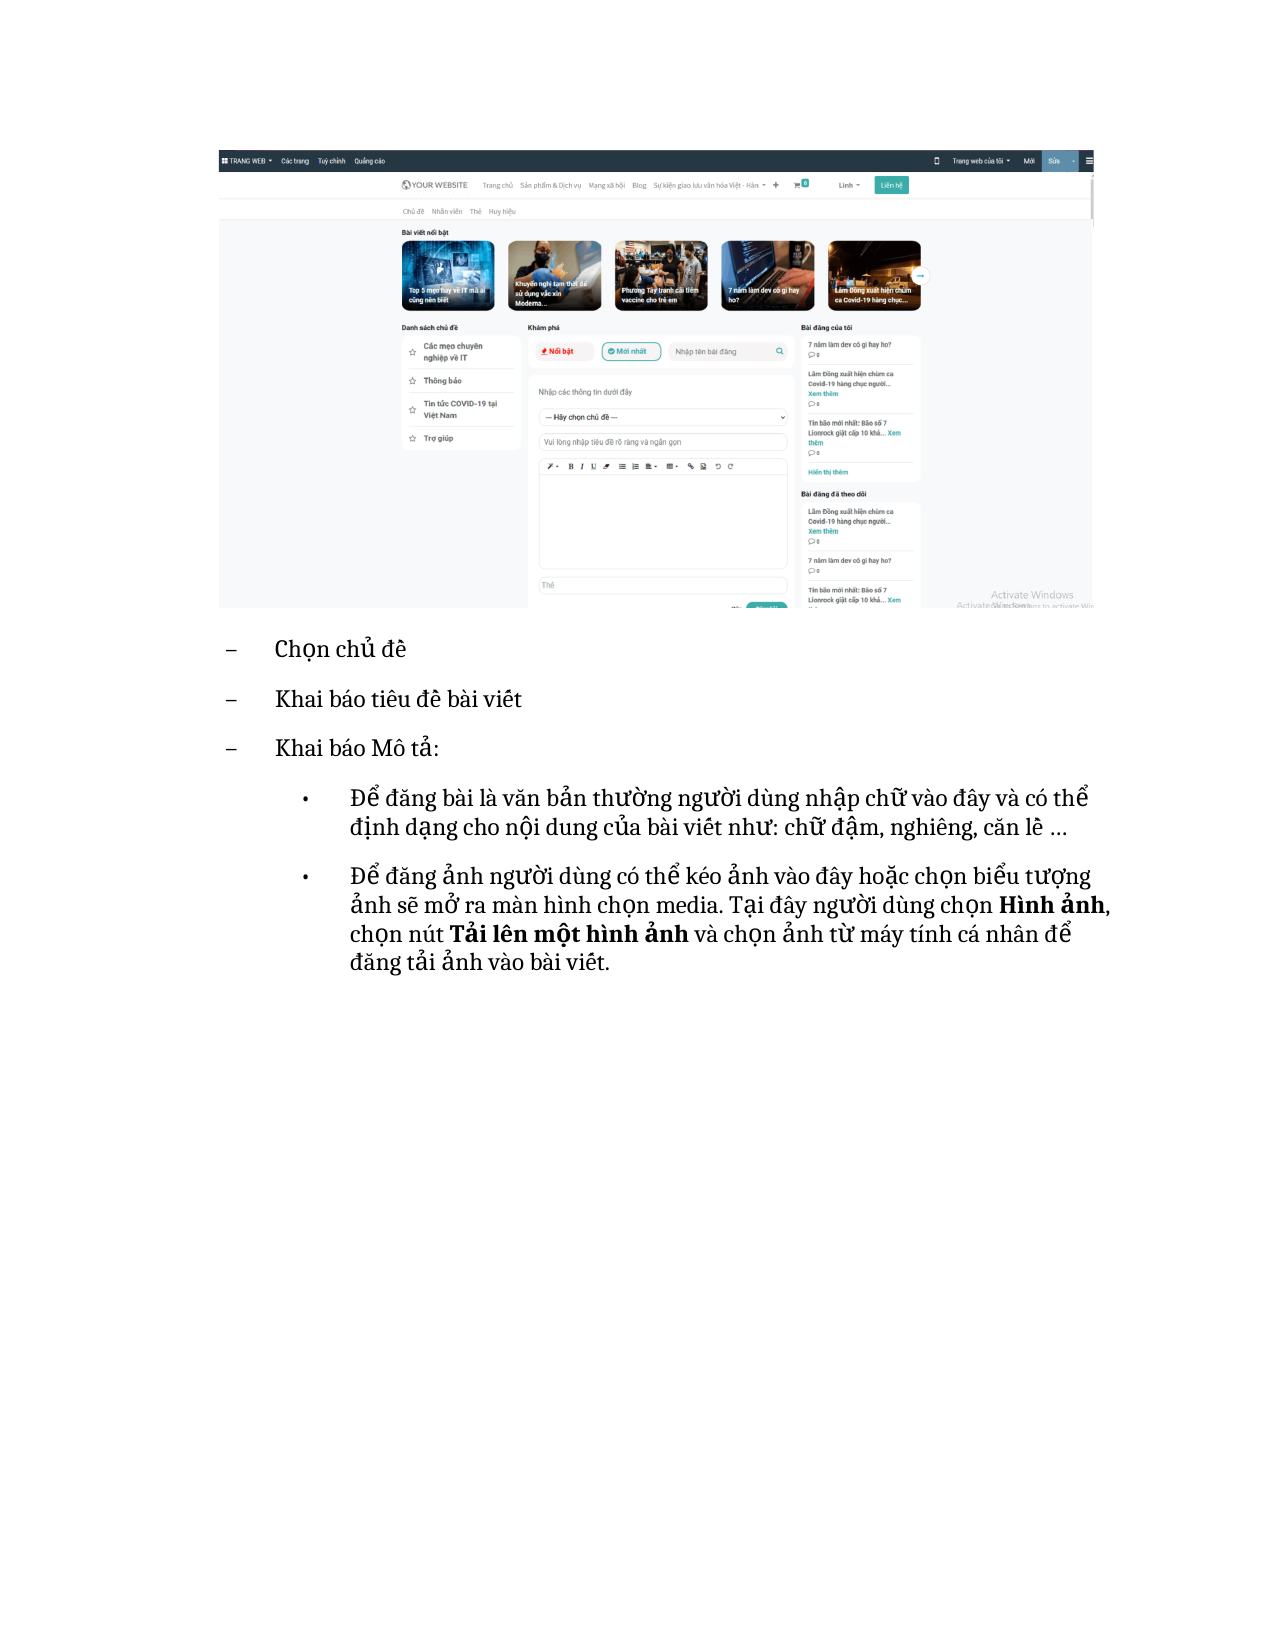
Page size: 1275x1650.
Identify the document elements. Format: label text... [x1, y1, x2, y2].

list Khai báo Mô tả: [225, 734, 1125, 763]
list Để đăng ảnh người dùng có thể kéo ảnh vào đây hoặc chọn biểu tượng ảnh sẽ mở ra màn hình chọn media. Tại đây người dùng chọn Hình ảnh, chọn nút Tải lên một hình ảnh và chọn ảnh từ máy tính cá nhân để đăng tải ảnh vào bài viết. [300, 862, 1125, 977]
list Chọn chủ đề [225, 635, 1125, 664]
list Để đăng bài là văn bản thường người dùng nhập chữ vào đây và có thể định dạng cho nội dung của bài viết như: chữ đậm, nghiêng, căn lề … [300, 784, 1125, 841]
list Khai báo tiêu đề bài viết [225, 684, 1125, 713]
picture [218, 150, 1094, 608]
